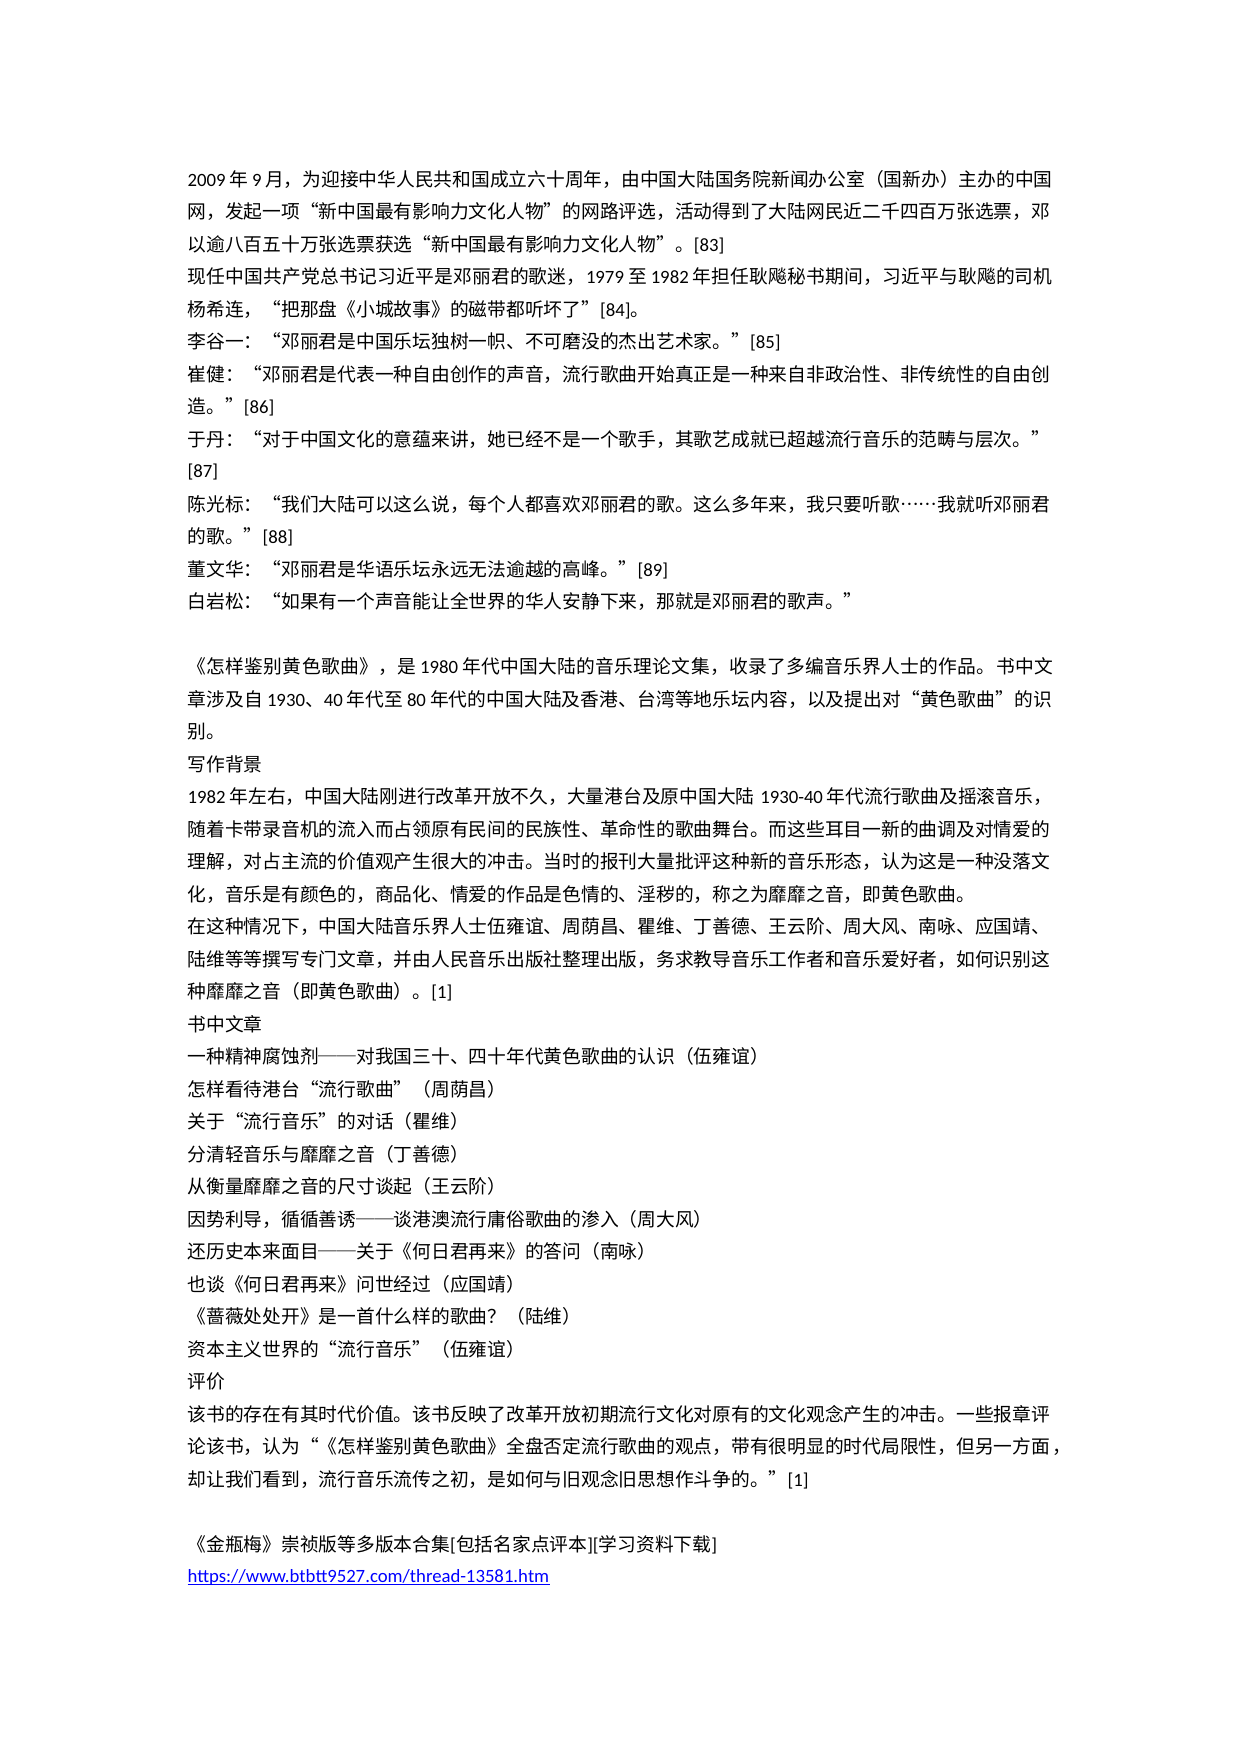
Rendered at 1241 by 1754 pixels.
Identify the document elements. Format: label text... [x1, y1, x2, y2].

text 1982年左右，中国大陆刚进行改革开放不久，大量港台及原中国大陆1930-40年代流行歌曲及摇滚音乐，随着卡带录音机的流入而占领原有民间的民族性、革命性的歌曲舞台。而这些耳目一新的曲调及对情爱的理解，对占主流的价值观产生很大的冲击。当时的报刊大量批评这种新的音乐形态，认为这是一种没落文化，音乐是有颜色的，商品化、情爱的作品是色情的、淫秽的，称之为靡靡之音，即黄色歌曲。 [187, 779, 1053, 909]
text 白岩松：“如果有一个声音能让全世界的华人安静下来，那就是邓丽君的歌声。” [187, 584, 1053, 617]
text 写作背景 [187, 747, 1053, 779]
text 于丹：“对于中国文化的意蕴来讲，她已经不是一个歌手，其歌艺成就已超越流行音乐的范畴与层次。”[87] [187, 422, 1053, 487]
text 还历史本来面目──关于《何日君再来》的答问（南咏） [187, 1234, 1053, 1267]
text 资本主义世界的“流行音乐”（伍雍谊） [187, 1332, 1053, 1364]
text 李谷一：“邓丽君是中国乐坛独树一帜、不可磨没的杰出艺术家。”[85] [187, 324, 1053, 357]
text 评价 [187, 1364, 1053, 1397]
text 崔健：“邓丽君是代表一种自由创作的声音，流行歌曲开始真正是一种来自非政治性、非传统性的自由创造。”[86] [187, 357, 1053, 422]
text 分清轻音乐与靡靡之音（丁善德） [187, 1137, 1053, 1169]
text https://www.btbtt9527.com/thread-13581.htm [187, 1559, 1053, 1592]
text 《怎样鉴别黄色歌曲》，是1980年代中国大陆的音乐理论文集，收录了多编音乐界人士的作品。书中文章涉及自1930、40年代至80年代的中国大陆及香港、台湾等地乐坛内容，以及提出对“黄色歌曲”的识别。 [187, 649, 1053, 747]
text 该书的存在有其时代价值。该书反映了改革开放初期流行文化对原有的文化观念产生的冲击。一些报章评论该书，认为“《怎样鉴别黄色歌曲》全盘否定流行歌曲的观点，带有很明显的时代局限性，但另一方面，却让我们看到，流行音乐流传之初，是如何与旧观念旧思想作斗争的。”[1] [187, 1397, 1053, 1494]
text 因势利导，循循善诱──谈港澳流行庸俗歌曲的渗入（周大风） [187, 1202, 1053, 1234]
text 一种精神腐蚀剂──对我国三十、四十年代黄色歌曲的认识（伍雍谊） [187, 1039, 1053, 1072]
text 书中文章 [187, 1007, 1053, 1039]
text 怎样看待港台“流行歌曲”（周荫昌） [187, 1072, 1053, 1104]
text 在这种情况下，中国大陆音乐界人士伍雍谊、周荫昌、瞿维、丁善德、王云阶、周大风、南咏、应国靖、陆维等等撰写专门文章，并由人民音乐出版社整理出版，务求教导音乐工作者和音乐爱好者，如何识别这种靡靡之音（即黄色歌曲）。[1] [187, 909, 1053, 1007]
text 董文华：“邓丽君是华语乐坛永远无法逾越的高峰。”[89] [187, 552, 1053, 584]
text 从衡量靡靡之音的尺寸谈起（王云阶） [187, 1169, 1053, 1202]
text 现任中国共产党总书记习近平是邓丽君的歌迷，1979至1982年担任耿飚秘书期间，习近平与耿飚的司机杨希连，“把那盘《小城故事》的磁带都听坏了”[84]。 [187, 259, 1053, 324]
text 《蔷薇处处开》是一首什么样的歌曲？（陆维） [187, 1299, 1053, 1332]
text 关于“流行音乐”的对话（瞿维） [187, 1104, 1053, 1137]
text 也谈《何日君再来》问世经过（应国靖） [187, 1267, 1053, 1299]
text 《金瓶梅》崇祯版等多版本合集[包括名家点评本][学习资料下载] [187, 1527, 1053, 1559]
text 2009年9月，为迎接中华人民共和国成立六十周年，由中国大陆国务院新闻办公室（国新办）主办的中国网，发起一项“新中国最有影响力文化人物”的网路评选，活动得到了大陆网民近二千四百万张选票，邓以逾八百五十万张选票获选“新中国最有影响力文化人物”。[83] [187, 162, 1053, 259]
text 陈光标：“我们大陆可以这么说，每个人都喜欢邓丽君的歌。这么多年来，我只要听歌……我就听邓丽君的歌。”[88] [187, 487, 1053, 552]
